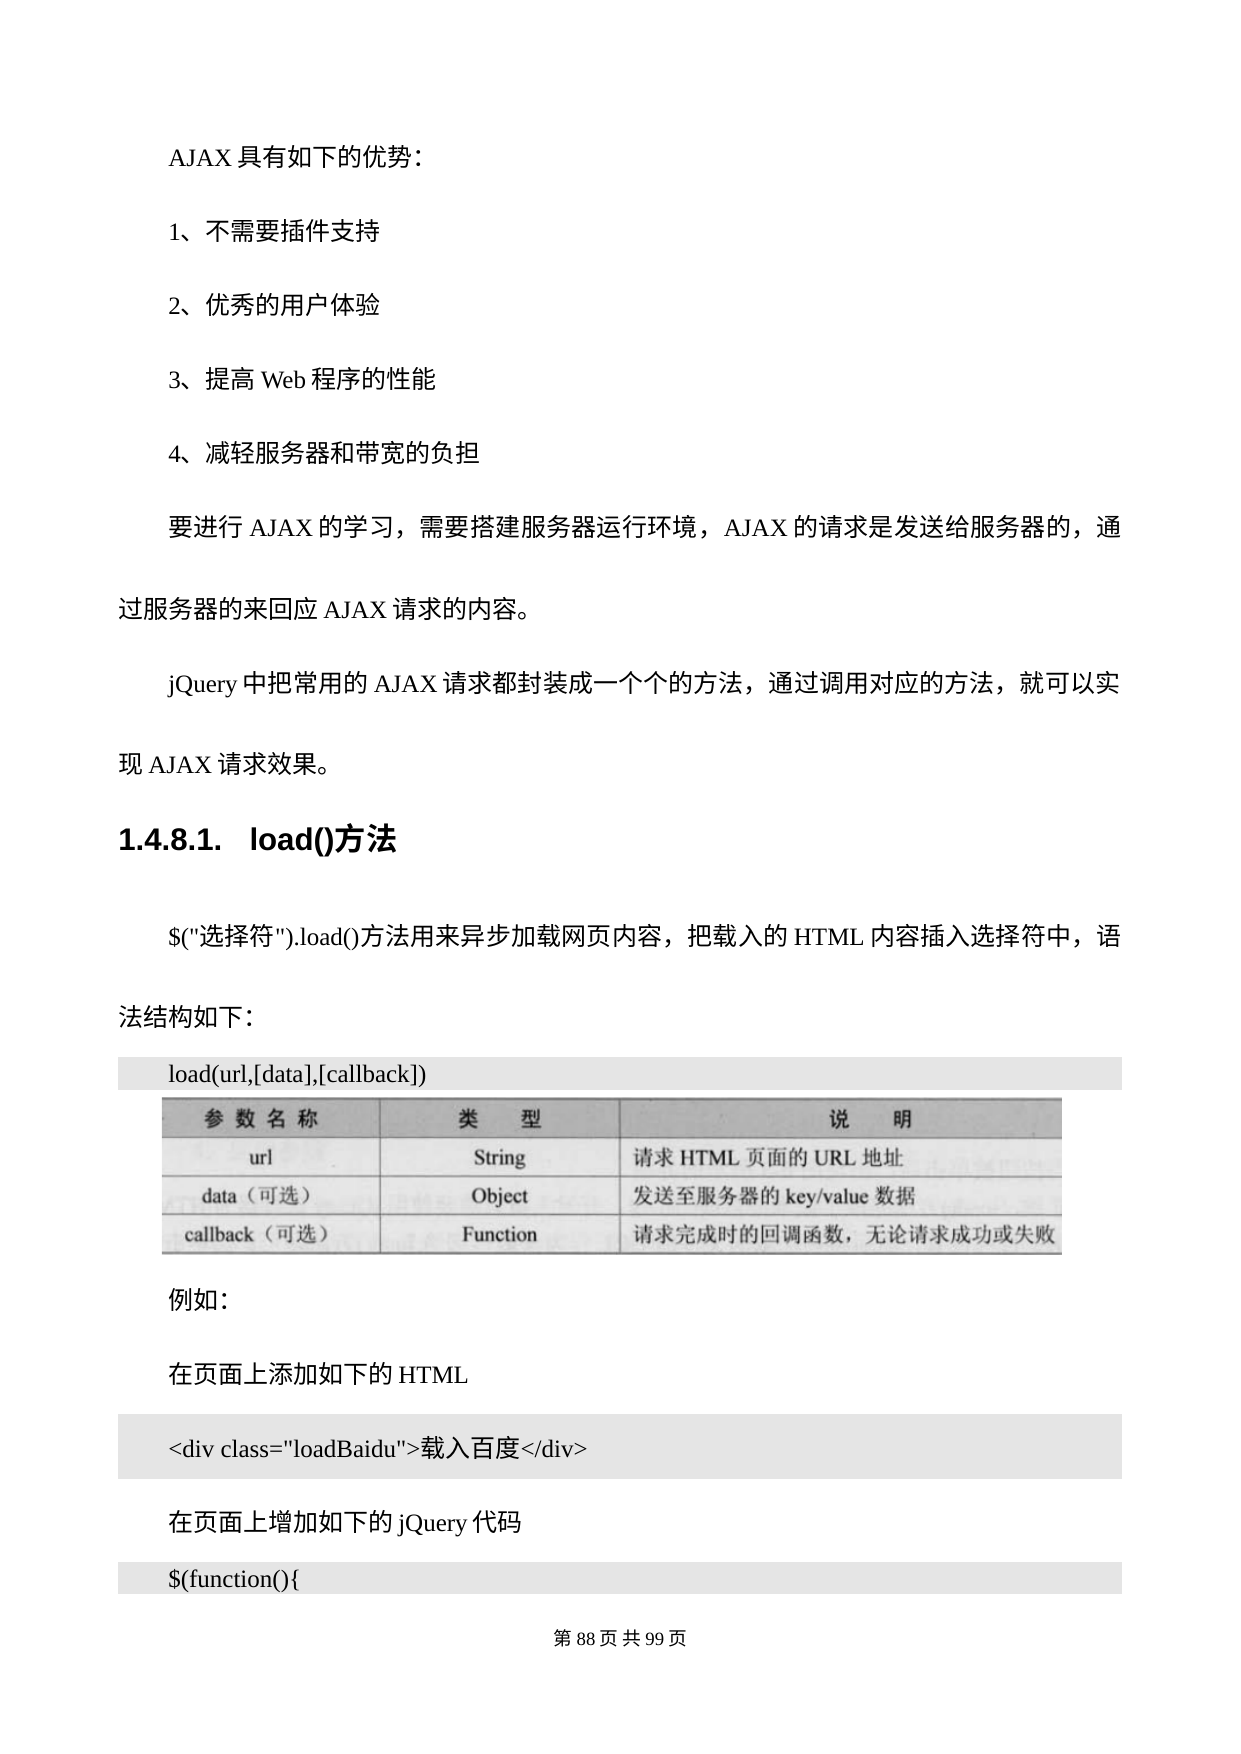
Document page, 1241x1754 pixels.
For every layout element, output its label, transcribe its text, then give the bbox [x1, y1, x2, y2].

text 要进行AJAX的学习，需要搭建服务器运行环境，AJAX的请求是发送给服务器的，通过服务器的来回应AJAX请求的内容。 [118, 493, 1122, 640]
text AJAX具有如下的优势： [118, 123, 1122, 188]
text 例如： [118, 1266, 1122, 1331]
text 1、不需要插件支持 [118, 197, 1122, 262]
picture [161, 1097, 1062, 1255]
text 在页面上增加如下的jQuery代码 [118, 1488, 1122, 1553]
text <div class="loadBaidu">载入百度</div> [118, 1414, 1122, 1479]
text $("选择符").load()方法用来异步加载网页内容，把载入的HTML内容插入选择符中，语法结构如下： [118, 902, 1122, 1048]
text 4、减轻服务器和带宽的负担 [118, 419, 1122, 484]
text jQuery中把常用的AJAX请求都封装成一个个的方法，通过调用对应的方法，就可以实现AJAX请求效果。 [118, 649, 1122, 795]
subtitle load()方法 [118, 804, 1122, 869]
text 3、提高Web程序的性能 [118, 345, 1122, 410]
text 2、优秀的用户体验 [118, 271, 1122, 336]
text $(function(){ [118, 1562, 1122, 1594]
text load(url,[data],[callback]) [118, 1057, 1122, 1090]
text 在页面上添加如下的HTML [118, 1340, 1122, 1405]
